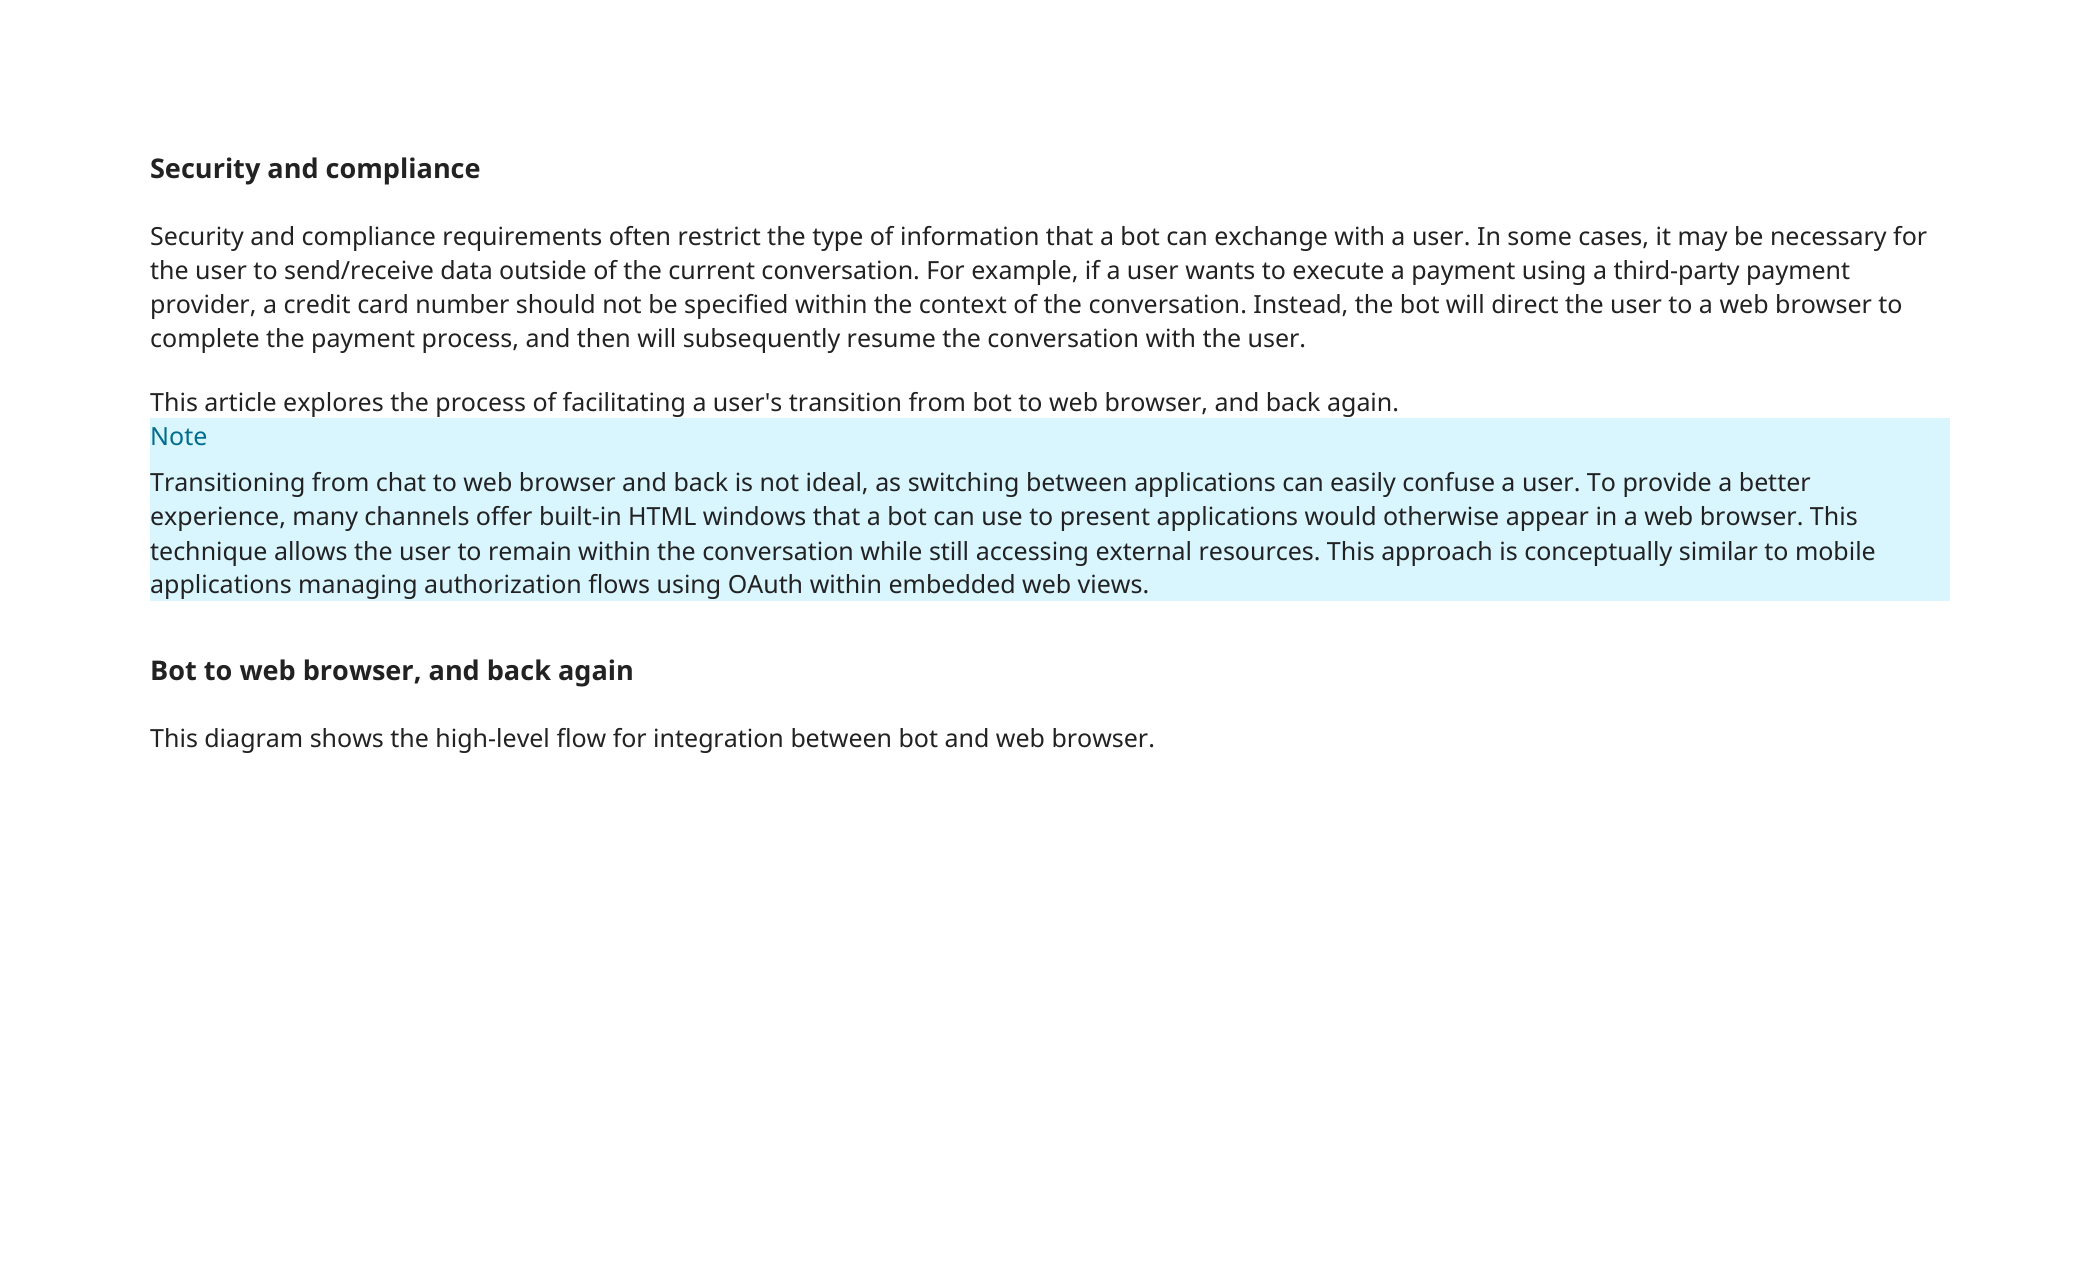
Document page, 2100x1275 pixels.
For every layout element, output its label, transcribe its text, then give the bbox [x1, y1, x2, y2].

subtitle Bot to web browser, and back again [150, 651, 1950, 688]
text This diagram shows the high-level flow for integration between bot and web browser. [150, 720, 1950, 754]
text Transitioning from chat to web browser and back is not ideal, as switching between applications can easily confuse a user. To provide a better experience, many channels offer built-in HTML windows that a bot can use to present applications would otherwise appear in a web browser. This technique allows the user to remain within the conversation while still accessing external resources. This approach is conceptually similar to mobile applications managing authorization flows using OAuth within embedded web views. [150, 465, 1950, 601]
text Security and compliance requirements often restrict the type of information that a bot can exchange with a user. In some cases, it may be necessary for the user to send/receive data outside of the current conversation. For example, if a user wants to execute a payment using a third-party payment provider, a credit card number should not be specified within the context of the conversation. Instead, the bot will direct the user to a web browser to complete the payment process, and then will subsequently resume the conversation with the user. [150, 219, 1950, 355]
text This article explores the process of facilitating a user's transition from bot to web browser, and back again. [150, 384, 1950, 418]
subtitle Security and compliance [150, 150, 1950, 187]
text Note [150, 418, 1950, 452]
